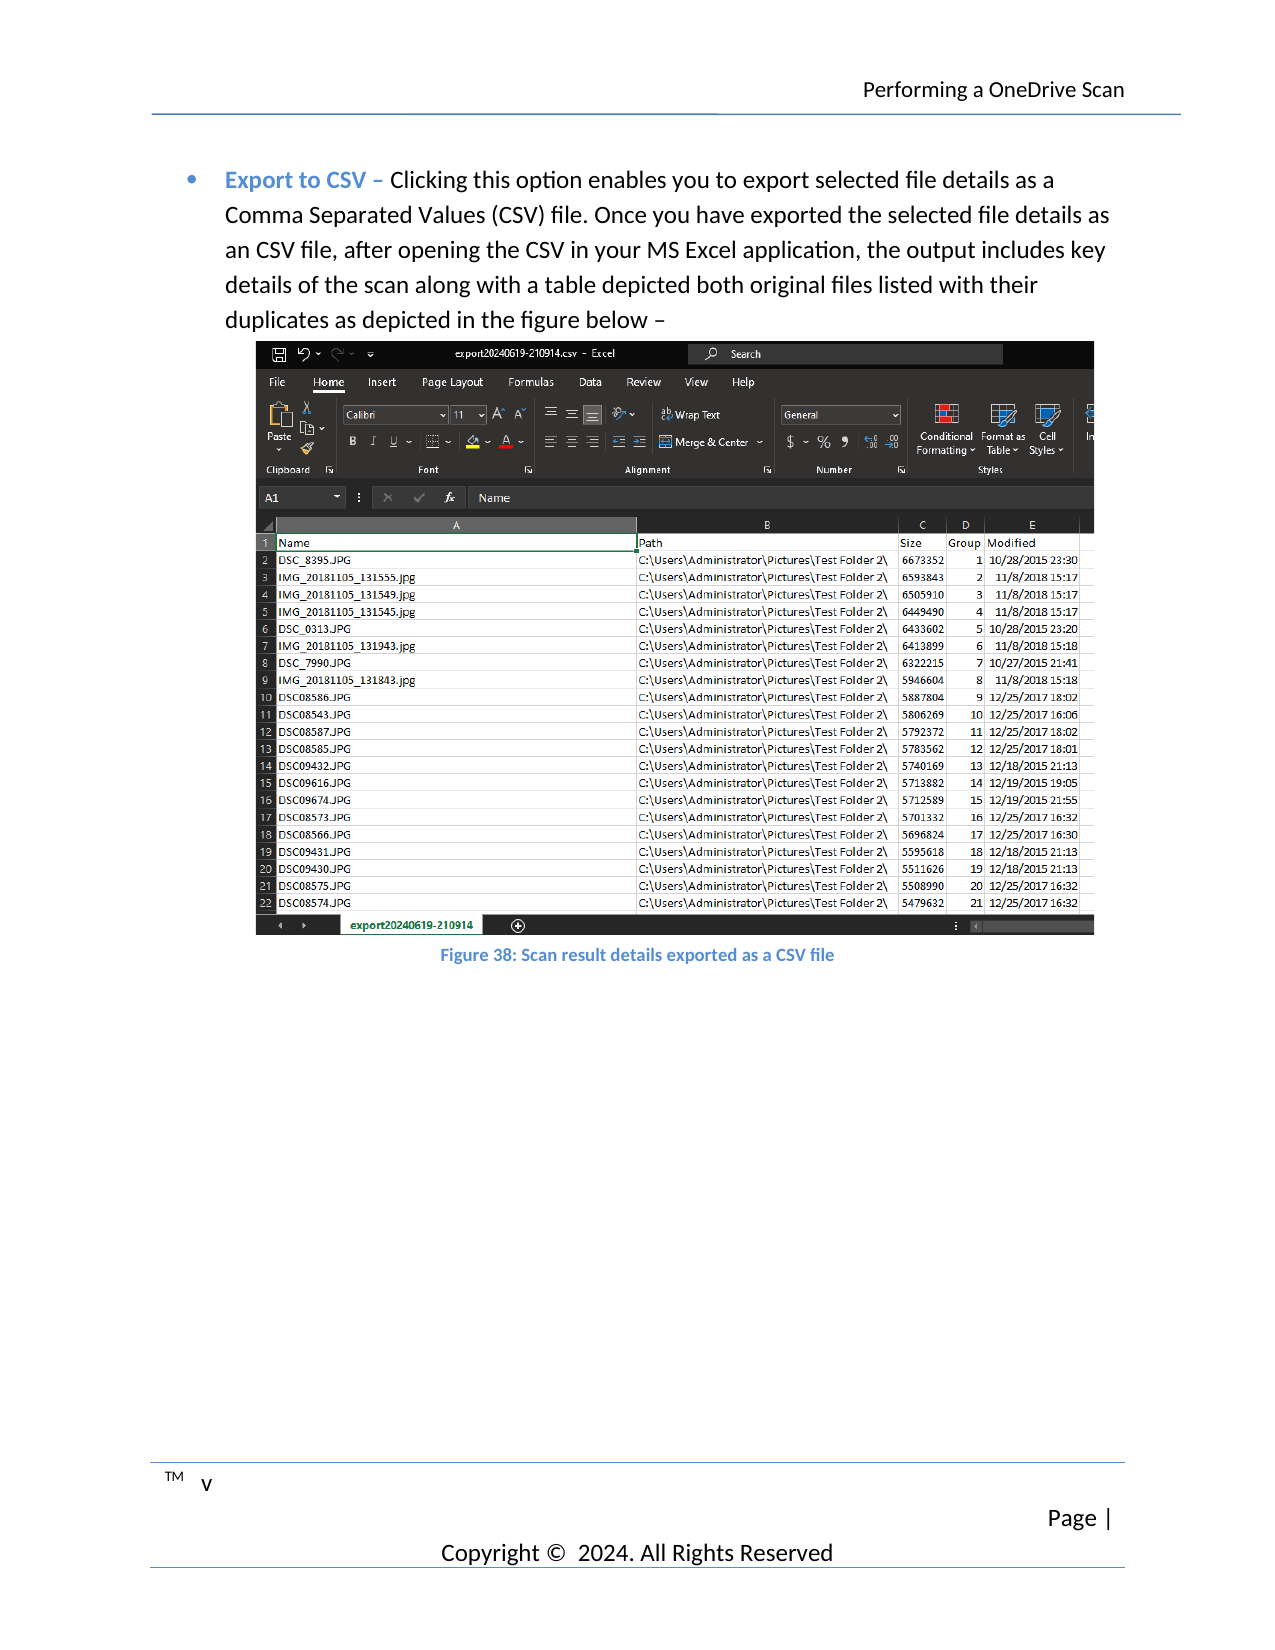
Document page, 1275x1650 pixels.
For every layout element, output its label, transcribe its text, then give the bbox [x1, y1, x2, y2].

list Export to CSV – Clicking this option enables you to export selected file details as a Comma Separated Values (CSV) file. Once you have exported the selected file details as an CSV file, after opening the CSV in your MS Excel application, the output includes key details of the scan along with a table depicted both original files listed with their duplicates as depicted in the figure below – [187, 164, 1125, 334]
text Figure 38: Scan result details exported as a CSV file [150, 943, 1125, 966]
picture [255, 341, 1095, 935]
